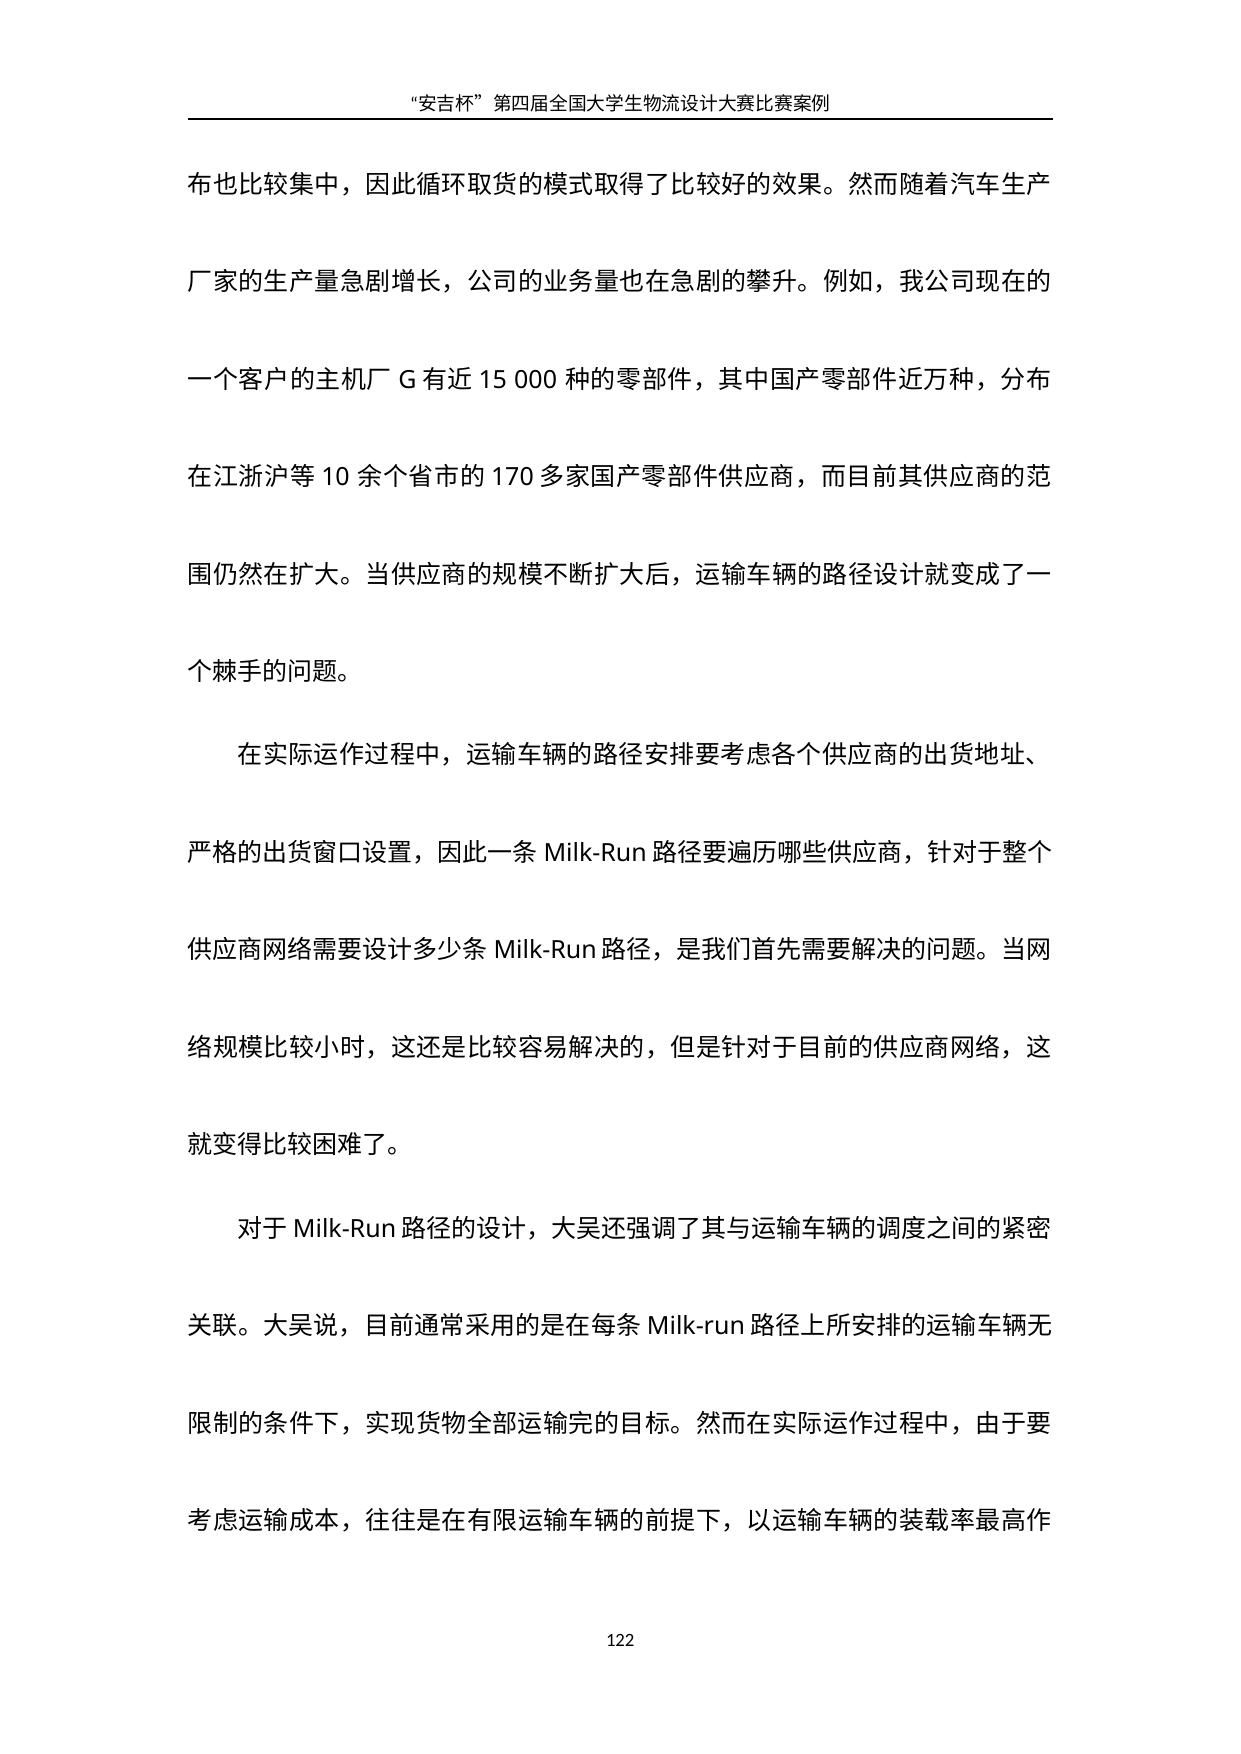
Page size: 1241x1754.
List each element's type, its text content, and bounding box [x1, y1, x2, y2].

text 在实际运作过程中，运输车辆的路径安排要考虑各个供应商的出货地址、严格的出货窗口设置，因此一条Milk-Run路径要遍历哪些供应商，针对于整个供应商网络需要设计多少条Milk-Run路径，是我们首先需要解决的问题。当网络规模比较小时，这还是比较容易解决的，但是针对于目前的供应商网络，这就变得比较困难了。 [187, 721, 1053, 1176]
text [187, 1194, 1053, 1551]
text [187, 150, 1053, 702]
